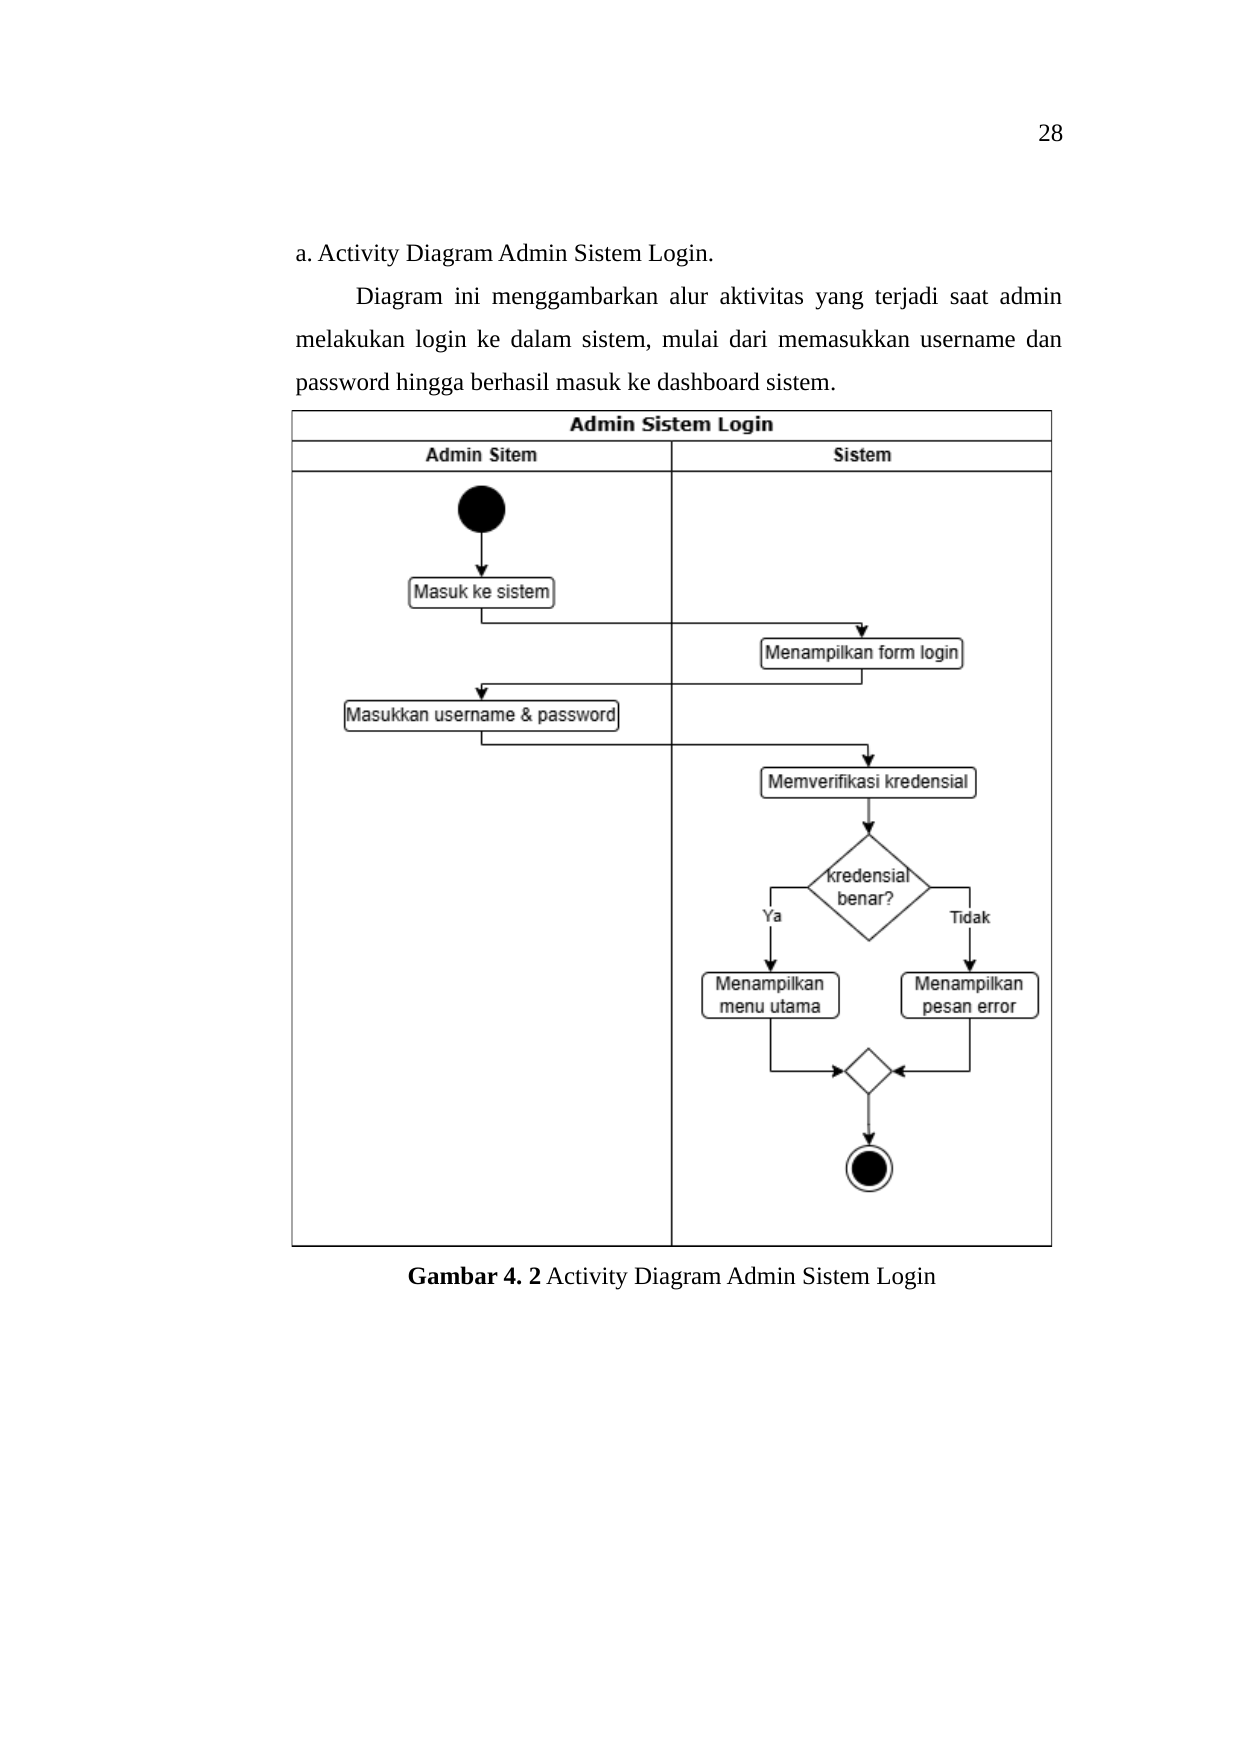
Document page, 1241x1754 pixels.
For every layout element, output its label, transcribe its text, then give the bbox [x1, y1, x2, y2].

text Diagram ini menggambarkan alur aktivitas yang terjadi saat admin melakukan login ke dalam sistem, mulai dari memasukkan username dan password hingga berhasil masuk ke dashboard sistem. [295, 281, 1063, 396]
picture [291, 410, 1053, 1247]
text a. Activity Diagram Admin Sistem Login. [295, 238, 1063, 266]
text Gambar 4. 2 Activity Diagram Admin Sistem Login [281, 1261, 1063, 1289]
